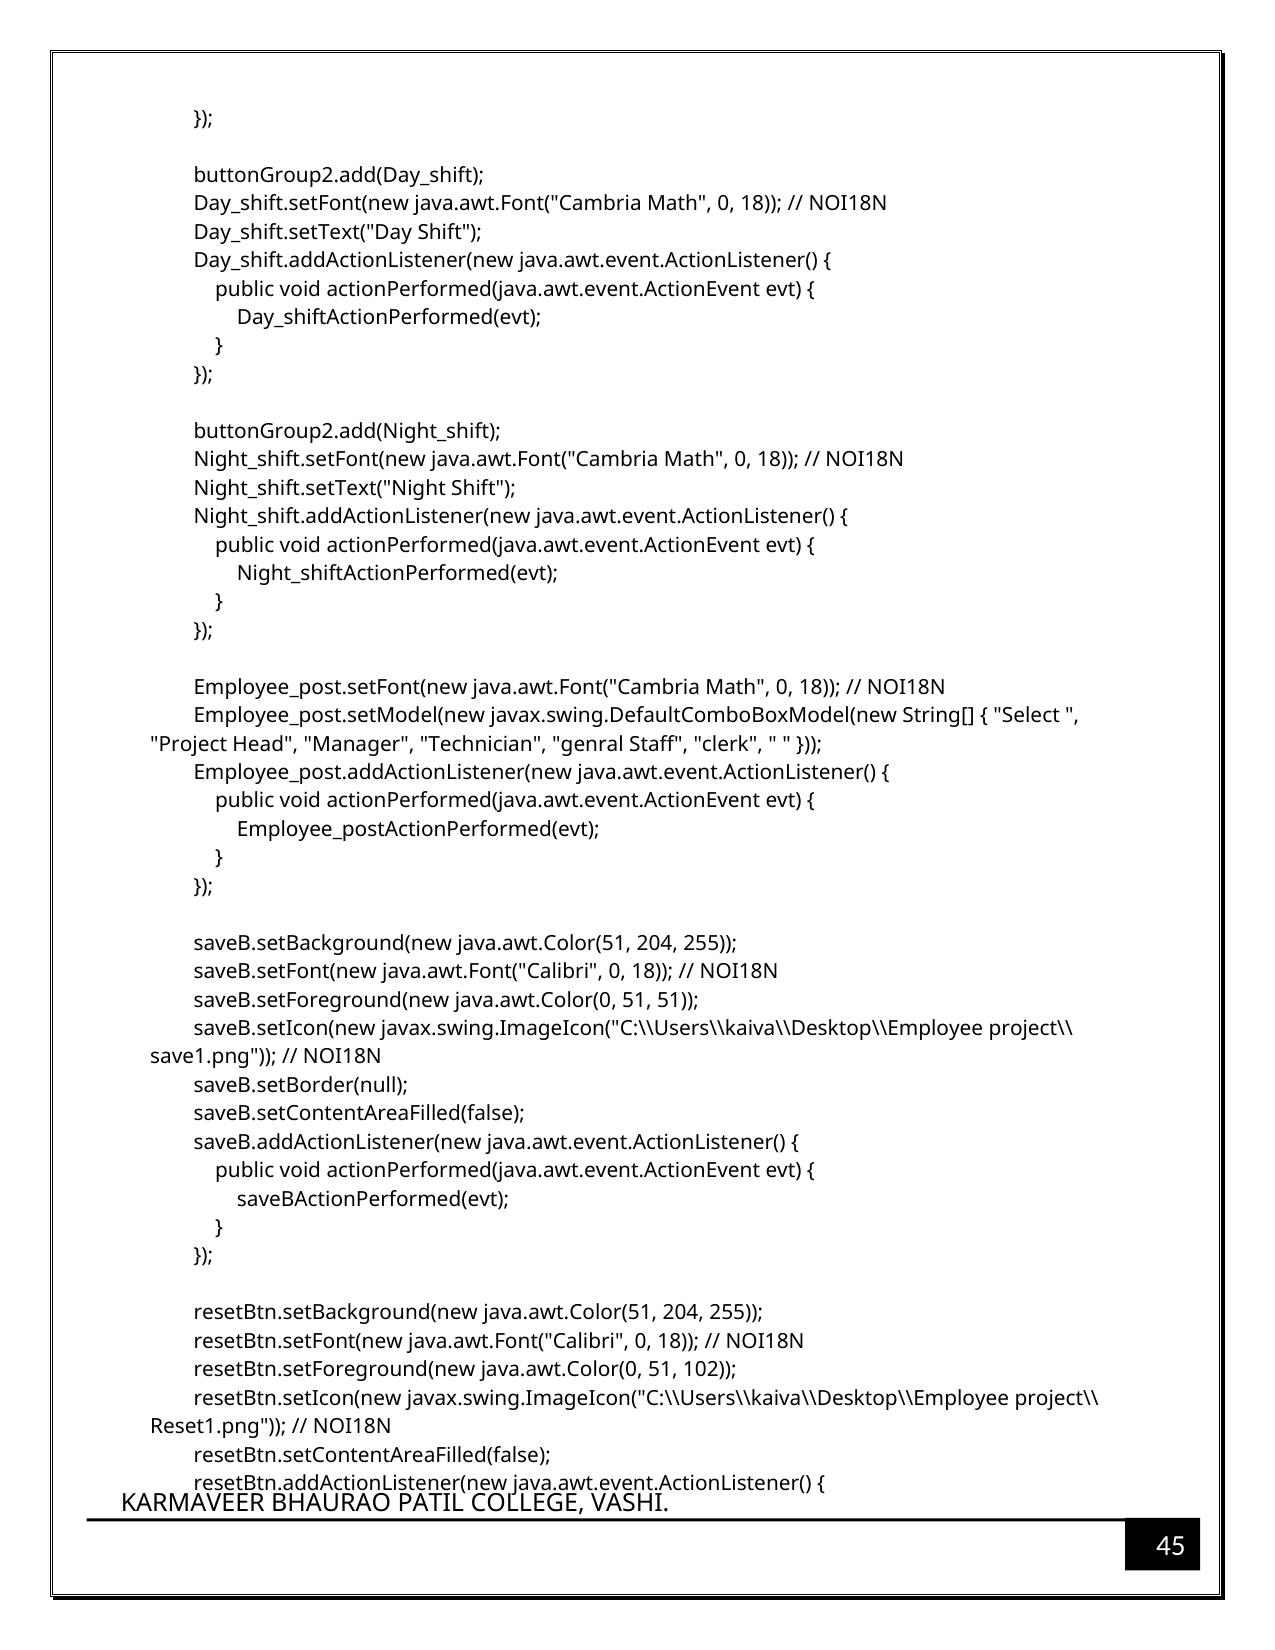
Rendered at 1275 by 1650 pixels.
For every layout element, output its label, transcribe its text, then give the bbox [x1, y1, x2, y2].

text public void actionPerformed(java.awt.event.ActionEvent evt) { [150, 786, 1131, 814]
text }); [150, 871, 1131, 899]
text resetBtn.addActionListener(new java.awt.event.ActionListener() { [150, 1468, 1131, 1497]
text public void actionPerformed(java.awt.event.ActionEvent evt) { [150, 274, 1131, 302]
text Night_shift.setText("Night Shift"); [150, 473, 1131, 501]
text buttonGroup2.add(Day_shift); [150, 160, 1131, 188]
text Employee_post.addActionListener(new java.awt.event.ActionListener() { [150, 757, 1131, 786]
text } [150, 587, 1131, 615]
text }); [150, 359, 1131, 387]
text Employee_post.setFont(new java.awt.Font("Cambria Math", 0, 18)); // NOI18N [150, 672, 1131, 700]
text saveB.setIcon(new javax.swing.ImageIcon("C:\\Users\\kaiva\\Desktop\\Employee project\\save1.png")); // NOI18N [150, 1013, 1131, 1070]
text Employee_post.setModel(new javax.swing.DefaultComboBoxModel(new String[] { "Select ", "Project Head", "Manager", "Technician", "genral Staff", "clerk", " " })); [150, 700, 1131, 757]
text resetBtn.setBackground(new java.awt.Color(51, 204, 255)); [150, 1297, 1131, 1326]
text saveB.setForeground(new java.awt.Color(0, 51, 51)); [150, 985, 1131, 1013]
text Day_shiftActionPerformed(evt); [150, 302, 1131, 331]
text Day_shift.setText("Day Shift"); [150, 217, 1131, 245]
text Night_shift.setFont(new java.awt.Font("Cambria Math", 0, 18)); // NOI18N [150, 444, 1131, 473]
text Night_shift.addActionListener(new java.awt.event.ActionListener() { [150, 501, 1131, 530]
text saveB.setContentAreaFilled(false); [150, 1098, 1131, 1127]
text Employee_postActionPerformed(evt); [150, 814, 1131, 842]
text }); [150, 1241, 1131, 1269]
text } [150, 331, 1131, 359]
text public void actionPerformed(java.awt.event.ActionEvent evt) { [150, 530, 1131, 558]
text Day_shift.setFont(new java.awt.Font("Cambria Math", 0, 18)); // NOI18N [150, 188, 1131, 217]
text Night_shiftActionPerformed(evt); [150, 558, 1131, 587]
text public void actionPerformed(java.awt.event.ActionEvent evt) { [150, 1155, 1131, 1184]
text } [150, 1212, 1131, 1241]
text }); [150, 615, 1131, 643]
text resetBtn.setFont(new java.awt.Font("Calibri", 0, 18)); // NOI18N [150, 1326, 1131, 1354]
text saveBActionPerformed(evt); [150, 1184, 1131, 1212]
text saveB.setFont(new java.awt.Font("Calibri", 0, 18)); // NOI18N [150, 956, 1131, 985]
text } [150, 842, 1131, 871]
text resetBtn.setForeground(new java.awt.Color(0, 51, 102)); [150, 1354, 1131, 1383]
text }); [150, 103, 1131, 132]
text saveB.setBackground(new java.awt.Color(51, 204, 255)); [150, 928, 1131, 956]
text saveB.setBorder(null); [150, 1070, 1131, 1098]
text buttonGroup2.add(Night_shift); [150, 416, 1131, 444]
text resetBtn.setContentAreaFilled(false); [150, 1440, 1131, 1468]
text resetBtn.setIcon(new javax.swing.ImageIcon("C:\\Users\\kaiva\\Desktop\\Employee project\\Reset1.png")); // NOI18N [150, 1383, 1131, 1440]
text Day_shift.addActionListener(new java.awt.event.ActionListener() { [150, 245, 1131, 274]
text saveB.addActionListener(new java.awt.event.ActionListener() { [150, 1127, 1131, 1155]
